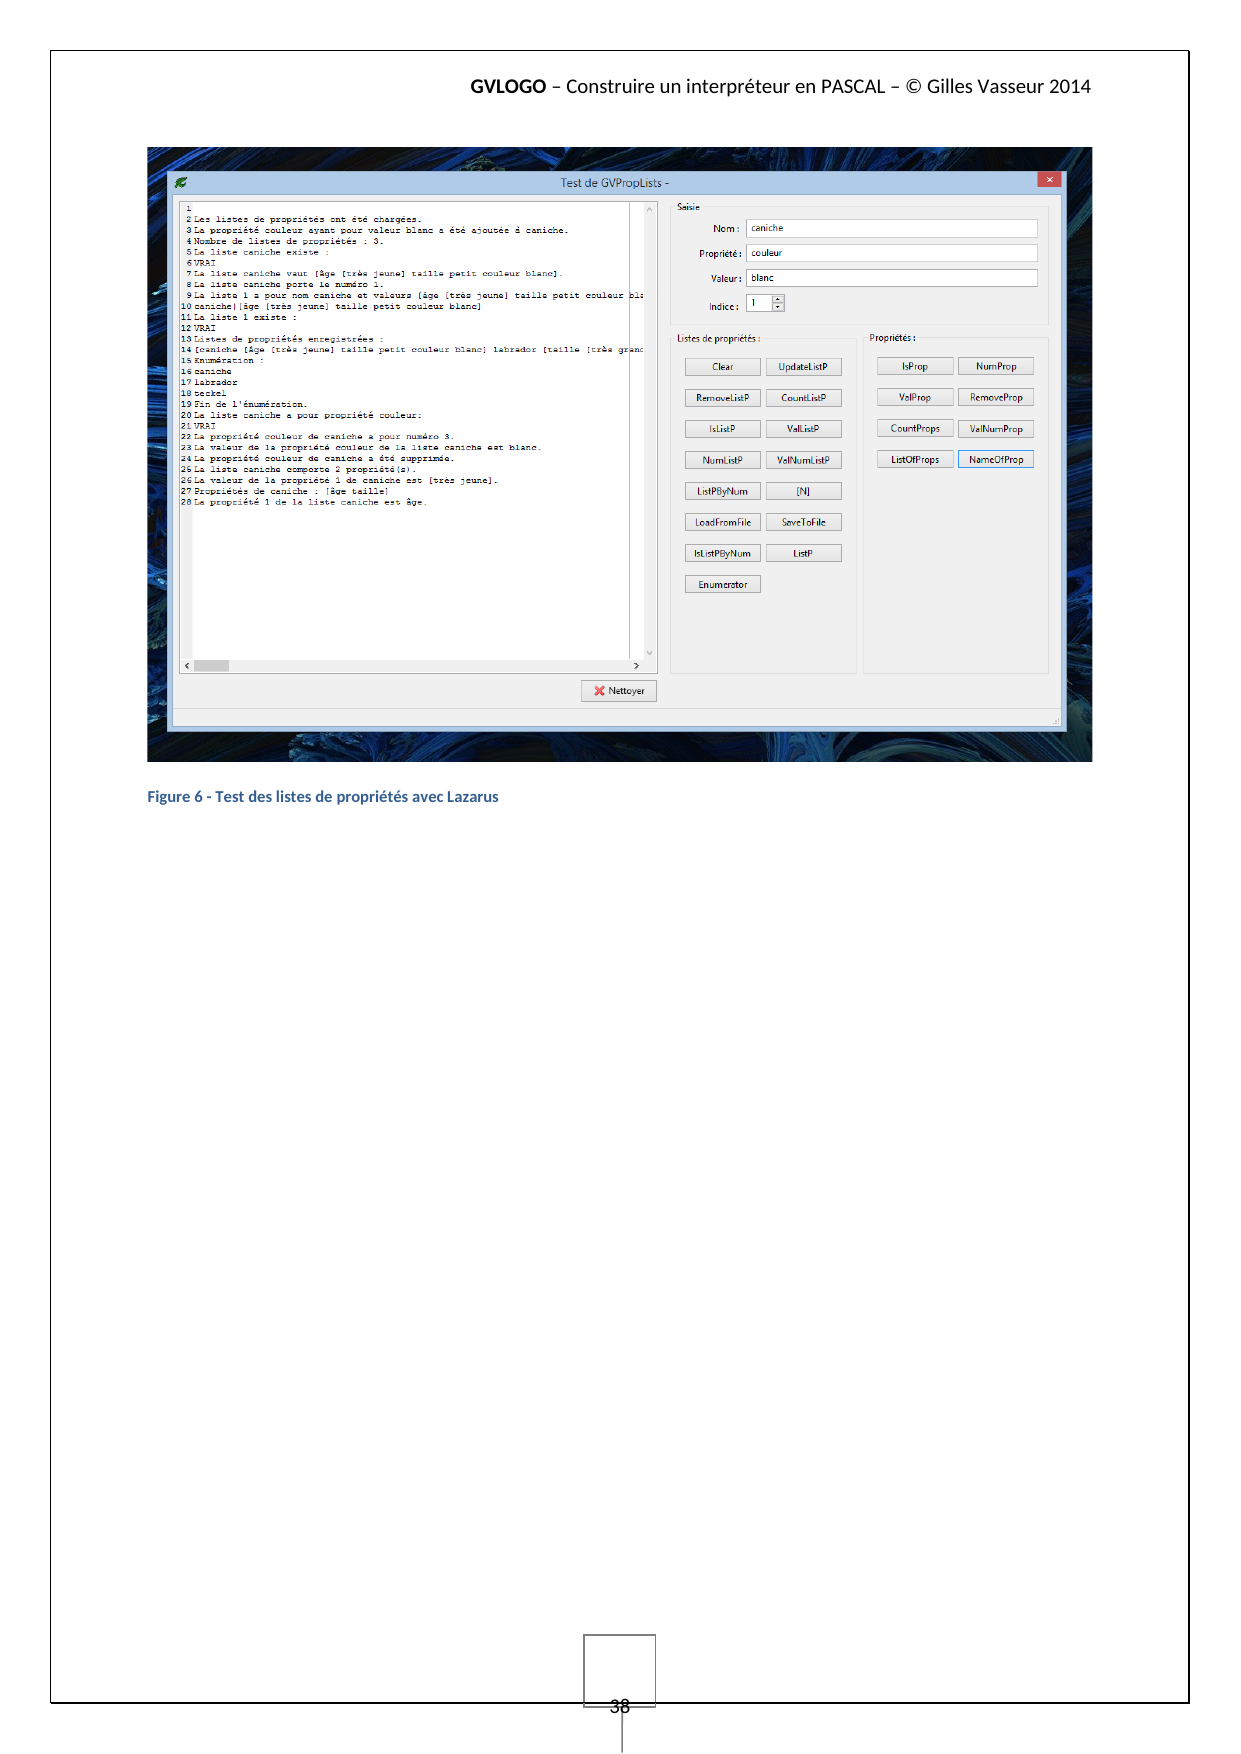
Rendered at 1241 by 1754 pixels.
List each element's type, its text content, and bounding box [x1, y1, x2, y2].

text Figure 6 - Test des listes de propriétés avec Lazarus [147, 787, 1092, 807]
picture [147, 147, 1093, 762]
